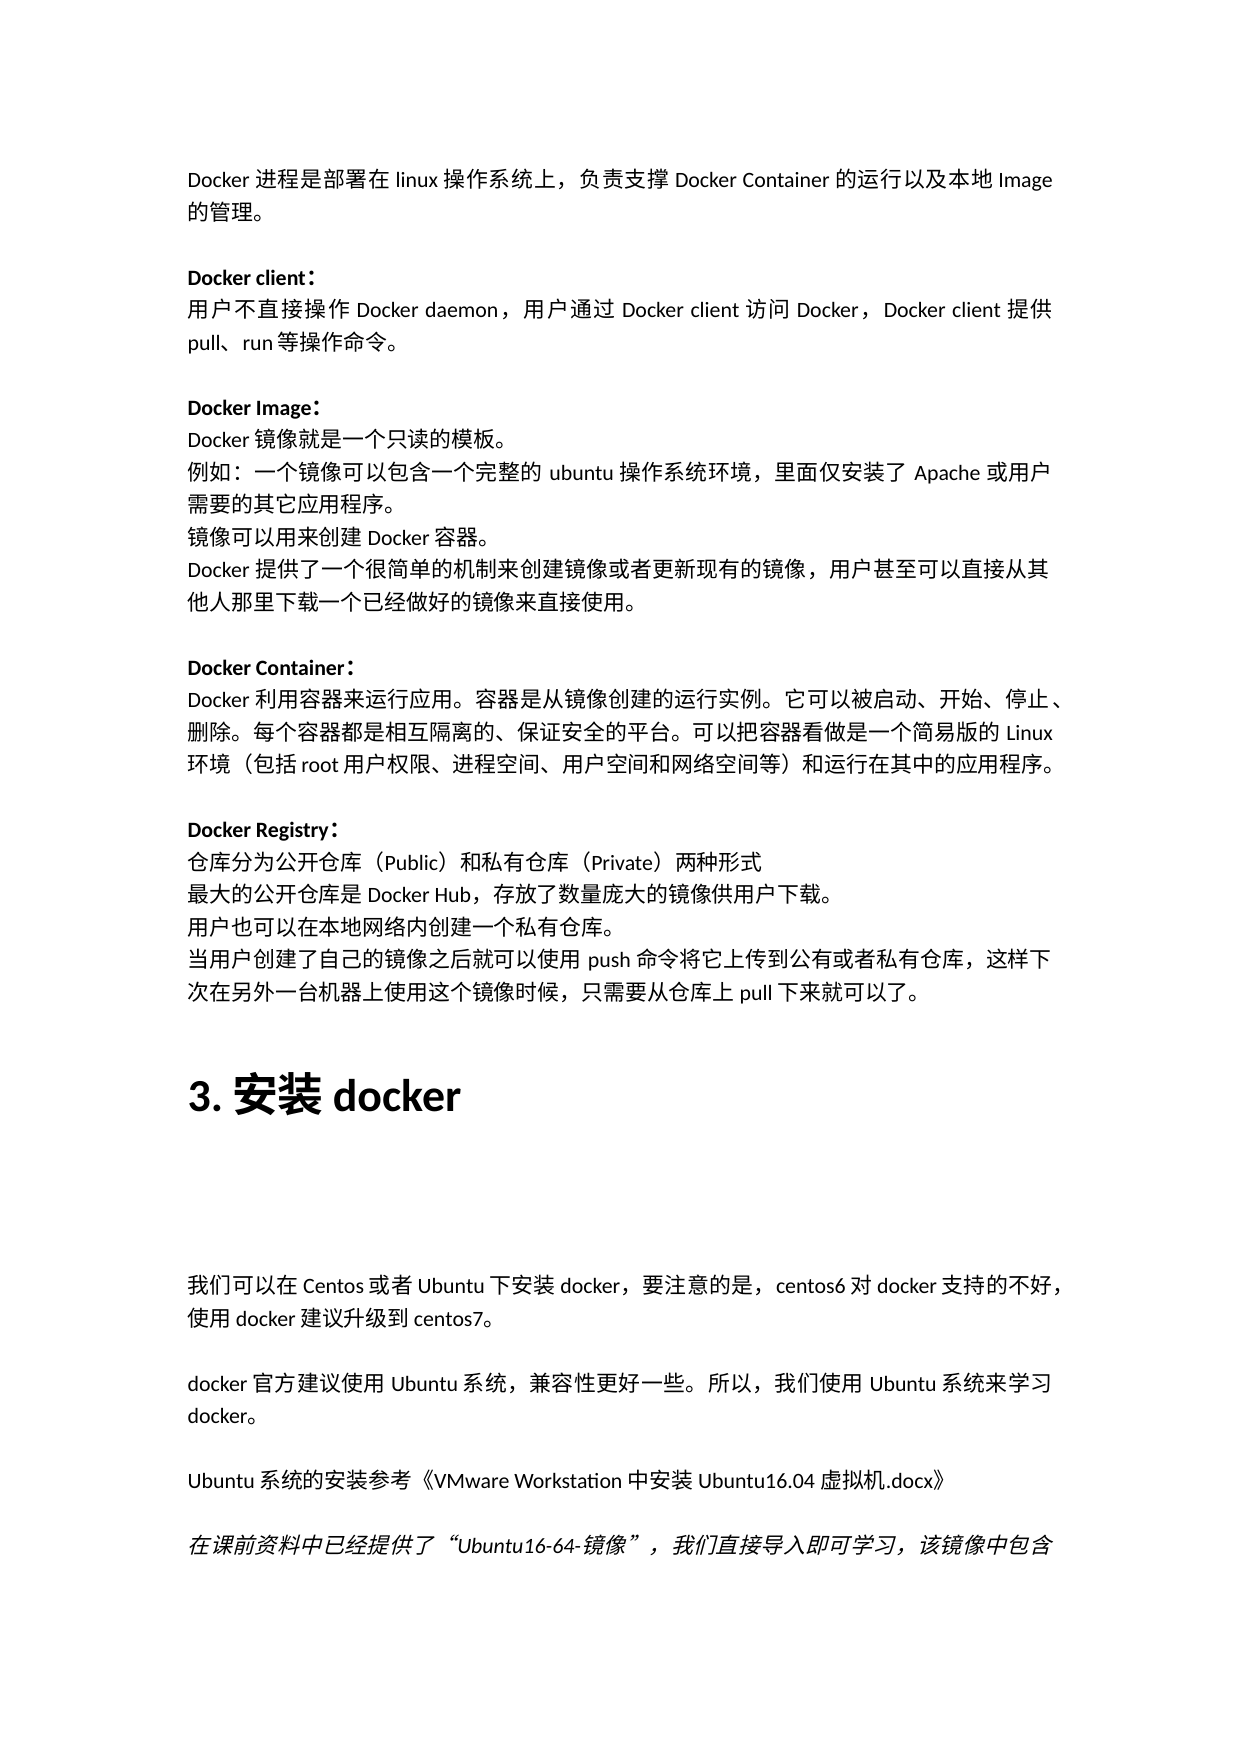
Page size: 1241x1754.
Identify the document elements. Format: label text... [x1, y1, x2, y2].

text docker官方建议使用Ubuntu系统，兼容性更好一些。所以，我们使用Ubuntu系统来学习docker。 [187, 1365, 1053, 1430]
text Docker进程是部署在linux操作系统上，负责支撑Docker Container的运行以及本地Image的管理。 [187, 162, 1053, 227]
text Docker Image： [187, 389, 1053, 422]
text 例如：一个镜像可以包含一个完整的 ubuntu 操作系统环境，里面仅安装了 Apache 或用户需要的其它应用程序。 [187, 454, 1053, 519]
text Docker Registry： [187, 812, 1053, 844]
text 用户也可以在本地网络内创建一个私有仓库。 [187, 909, 1053, 942]
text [187, 1528, 1053, 1560]
text 用户不直接操作Docker daemon，用户通过Docker client访问Docker，Docker client提供pull、run等操作命令。 [187, 292, 1053, 357]
text Docker Container： [187, 649, 1053, 682]
text Docker 提供了一个很简单的机制来创建镜像或者更新现有的镜像，用户甚至可以直接从其他人那里下载一个已经做好的镜像来直接使用。 [187, 552, 1053, 617]
text 仓库分为公开仓库（Public）和私有仓库（Private）两种形式 [187, 844, 1053, 877]
text 最大的公开仓库是 Docker Hub，存放了数量庞大的镜像供用户下载。 [187, 877, 1053, 909]
text 我们可以在Centos或者Ubuntu下安装docker，要注意的是，centos6对docker支持的不好，使用docker建议升级到centos7。 [187, 1268, 1053, 1333]
subtitle 安装docker [187, 1042, 1053, 1140]
text 当用户创建了自己的镜像之后就可以使用 push 命令将它上传到公有或者私有仓库，这样下次在另外一台机器上使用这个镜像时候，只需要从仓库上 pull 下来就可以了。 [187, 942, 1053, 1007]
text Docker 利用容器来运行应用。容器是从镜像创建的运行实例。它可以被启动、开始、停止、删除。每个容器都是相互隔离的、保证安全的平台。可以把容器看做是一个简易版的 Linux 环境（包括root用户权限、进程空间、用户空间和网络空间等）和运行在其中的应用程序。 [187, 682, 1053, 779]
text 镜像可以用来创建 Docker 容器。 [187, 519, 1053, 552]
text Docker 镜像就是一个只读的模板。 [187, 422, 1053, 454]
text Ubuntu系统的安装参考《VMware Workstation 中安装 Ubuntu16.04 虚拟机.docx》 [187, 1463, 1053, 1495]
text Docker client： [187, 259, 1053, 292]
